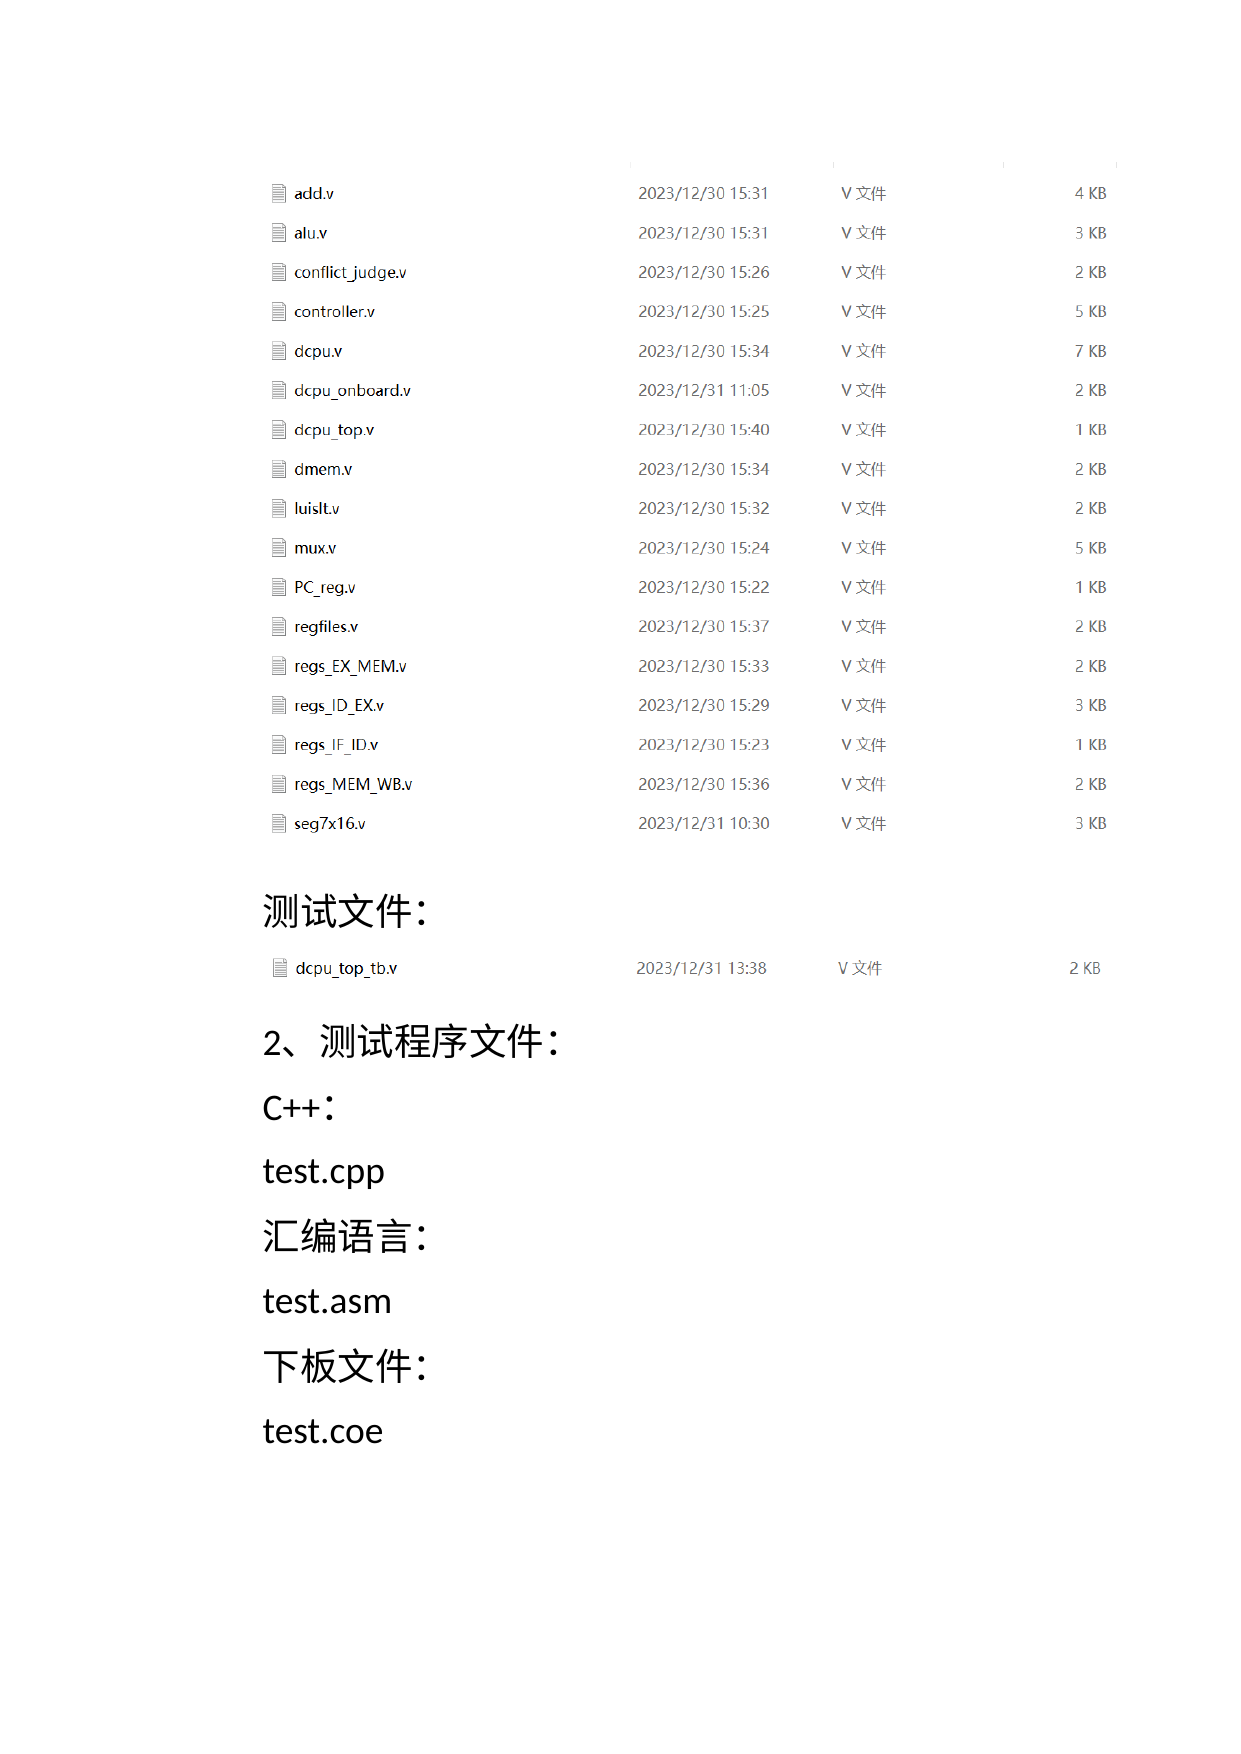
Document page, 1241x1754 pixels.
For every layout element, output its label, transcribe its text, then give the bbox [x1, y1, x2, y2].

list 2、测试程序文件： [262, 1004, 1053, 1072]
list C++： [262, 1072, 1053, 1137]
picture [262, 942, 1128, 1004]
list 测试文件： [262, 877, 1053, 942]
list 下板文件： [262, 1332, 1053, 1397]
list test.asm [262, 1267, 1053, 1332]
list 汇编语言： [262, 1202, 1053, 1267]
list test.cpp [262, 1137, 1053, 1202]
picture [262, 162, 1128, 853]
list test.coe [262, 1397, 1053, 1462]
